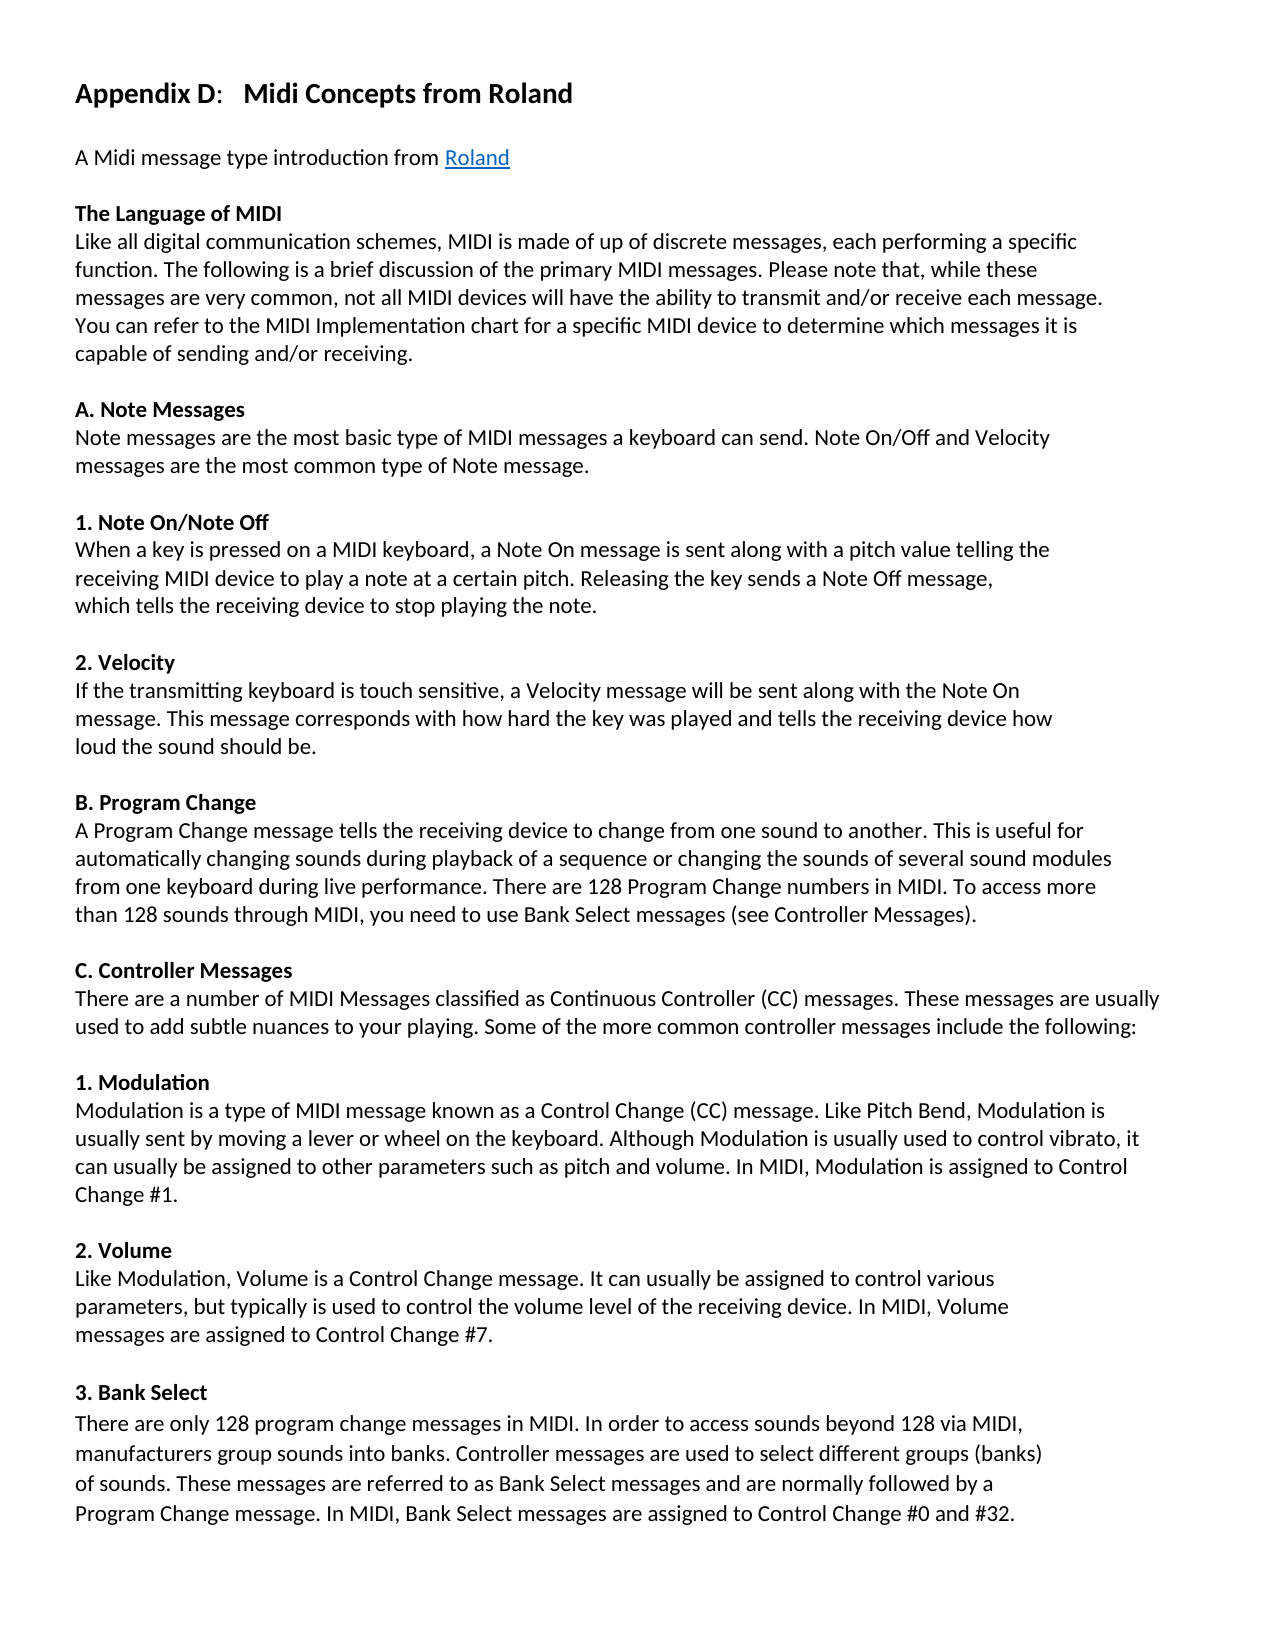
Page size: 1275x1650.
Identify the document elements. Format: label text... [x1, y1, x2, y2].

text The Language of MIDI Like all digital communication schemes, MIDI is made of up of discrete messages, each performing a specific function. The following is a brief discussion of the primary MIDI messages. Please note that, while these messages are very common, not all MIDI devices will have the ability to transmit and/or receive each message. You can refer to the MIDI Implementation chart for a specific MIDI device to determine which messages it is capable of sending and/or receiving. [75, 171, 1200, 396]
text Appendix D: Midi Concepts from Roland [75, 75, 1200, 111]
text 1. Note On/Note Off When a key is pressed on a MIDI keyboard, a Note On message is sent along with a pitch value telling the receiving MIDI device to play a note at a certain pitch. Releasing the key sends a Note Off message, which tells the receiving device to stop playing the note. [75, 508, 1200, 620]
text A Midi message type introduction from Roland [75, 143, 1200, 171]
text 2. Velocity If the transmitting keyboard is touch sensitive, a Velocity message will be sent along with the Note On message. This message corresponds with how hard the key was played and tells the receiving device how loud the sound should be. [75, 620, 1200, 760]
text 2. Volume Like Modulation, Volume is a Control Change message. It can usually be assigned to control various parameters, but typically is used to control the volume level of the receiving device. In MIDI, Volume messages are assigned to Control Change #7. [75, 1236, 1200, 1348]
text B. Program Change A Program Change message tells the receiving device to change from one sound to another. This is useful for automatically changing sounds during playback of a sequence or changing the sounds of several sound modules from one keyboard during live performance. There are 128 Program Change numbers in MIDI. To access more than 128 sounds through MIDI, you need to use Bank Select messages (see Controller Messages). [75, 760, 1200, 956]
text A. Note Messages Note messages are the most basic type of MIDI messages a keyboard can send. Note On/Off and Velocity messages are the most common type of Note message. [75, 396, 1200, 508]
text C. Controller Messages There are a number of MIDI Messages classified as Continuous Controller (CC) messages. These messages are usually used to add subtle nuances to your playing. Some of the more common controller messages include the following: [75, 956, 1200, 1068]
text 1. Modulation Modulation is a type of MIDI message known as a Control Change (CC) message. Like Pitch Bend, Modulation is usually sent by moving a lever or wheel on the keyboard. Although Modulation is usually used to control vibrato, it can usually be assigned to other parameters such as pitch and volume. In MIDI, Modulation is assigned to Control Change #1. [75, 1068, 1200, 1236]
text 3. Bank Select There are only 128 program change messages in MIDI. In order to access sounds beyond 128 via MIDI, manufacturers group sounds into banks. Controller messages are used to select different groups (banks) of sounds. These messages are referred to as Bank Select messages and are normally followed by a Program Change message. In MIDI, Bank Select messages are assigned to Control Change #0 and #32. [75, 1378, 1200, 1557]
